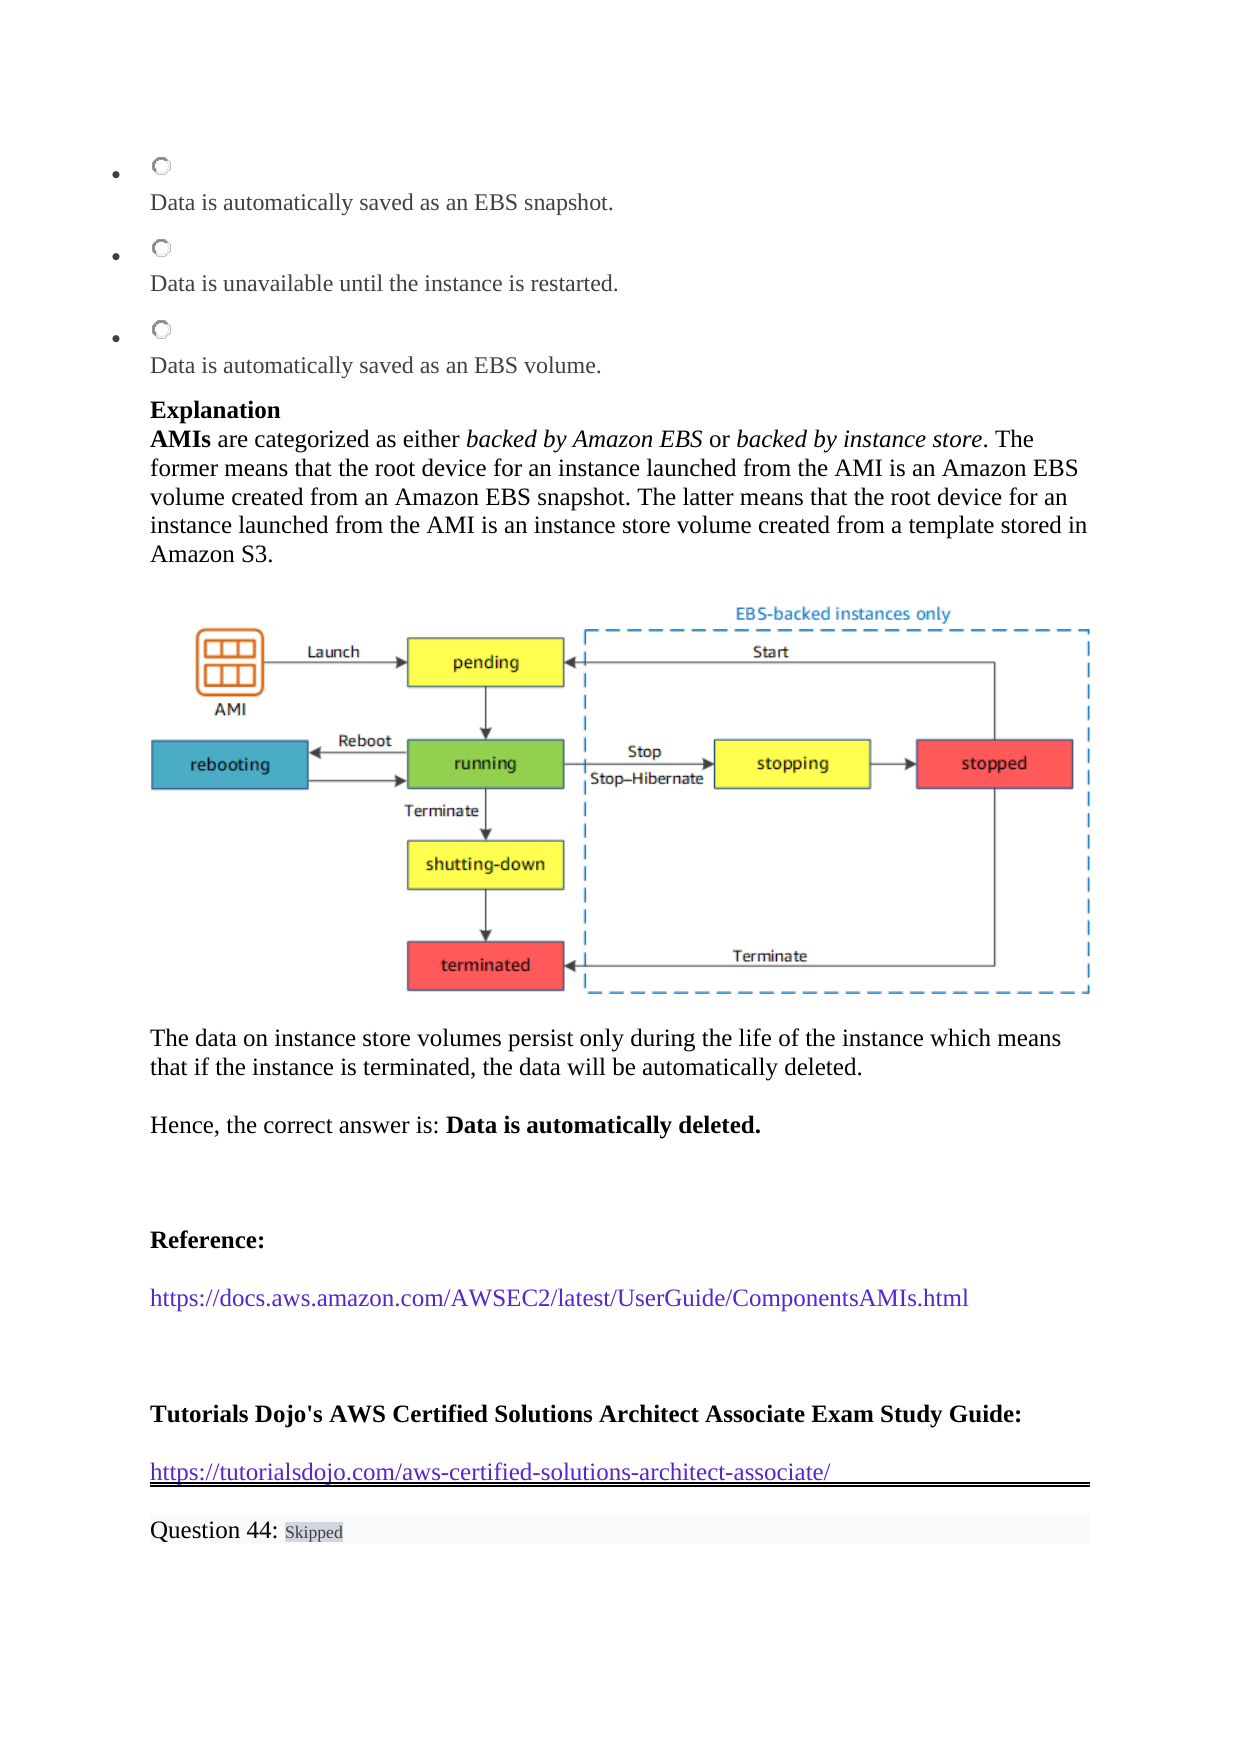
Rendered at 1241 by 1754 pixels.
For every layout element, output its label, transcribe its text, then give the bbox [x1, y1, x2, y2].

text Tutorials Dojo's AWS Certified Solutions Architect Associate Exam Study Guide: [150, 1399, 1090, 1428]
text Reference: [150, 1226, 1090, 1254]
text The data on instance store volumes persist only during the life of the instance which means that if the instance is terminated, the data will be automatically deleted. [150, 1023, 1090, 1081]
text Data is automatically saved as an EBS snapshot. [150, 188, 1090, 215]
list ​ [112, 150, 1090, 188]
text Explanation [150, 396, 1090, 424]
picture [150, 597, 1091, 994]
text Data is unavailable until the instance is restarted. [150, 269, 1090, 297]
list ​ [112, 232, 1090, 269]
text Data is automatically saved as an EBS volume. [150, 351, 1090, 379]
list ​ [112, 314, 1090, 351]
text https://tutorialsdojo.com/aws-certified-solutions-architect-associate/ [150, 1457, 1090, 1482]
text AMIs are categorized as either backed by Amazon EBS or backed by instance store. The former means that the root device for an instance launched from the AMI is an Amazon EBS volume created from an Amazon EBS snapshot. The latter means that the root device for an instance launched from the AMI is an instance store volume created from a template stored in Amazon S3. [150, 424, 1090, 568]
text Question 44: Skipped [150, 1515, 1090, 1544]
text Hence, the correct answer is: Data is automatically deleted. [150, 1110, 1090, 1138]
text https://docs.aws.amazon.com/AWSEC2/latest/UserGuide/ComponentsAMIs.html [150, 1283, 1090, 1312]
